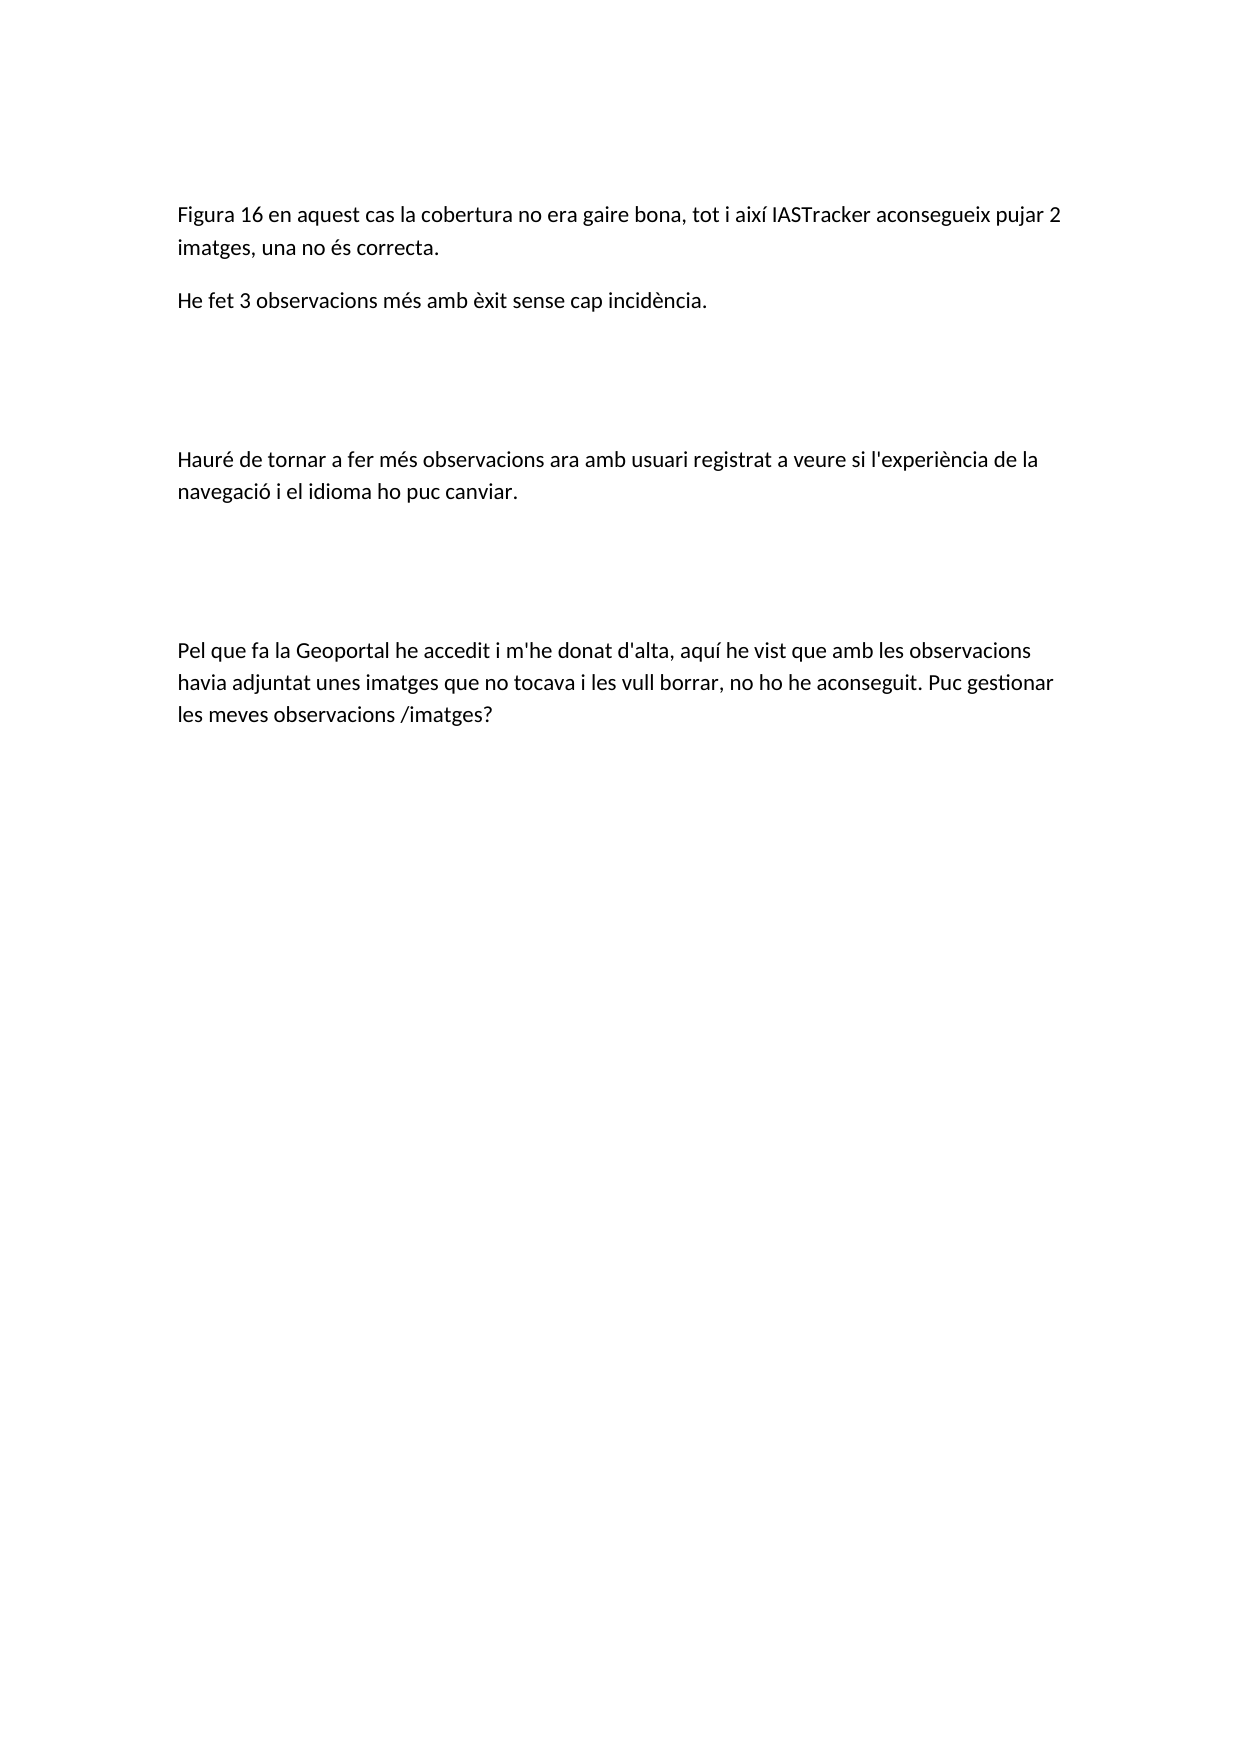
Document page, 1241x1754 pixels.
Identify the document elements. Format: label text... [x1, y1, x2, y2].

text Pel que fa la Geoportal he accedit i m'he donat d'alta, aquí he vist que amb les observacions havia adjuntat unes imatges que no tocava i les vull borrar, no ho he aconseguit. Puc gestionar les meves observacions /imatges? [177, 636, 1063, 728]
text Figura 16 en aquest cas la cobertura no era gaire bona, tot i així IASTracker aconsegueix pujar 2 imatges, una no és correcta. [177, 201, 1063, 261]
text He fet 3 observacions més amb èxit sense cap incidència. [177, 286, 1063, 314]
text Hauré de tornar a fer més observacions ara amb usuari registrat a veure si l'experiència de la navegació i el idioma ho puc canviar. [177, 445, 1063, 505]
